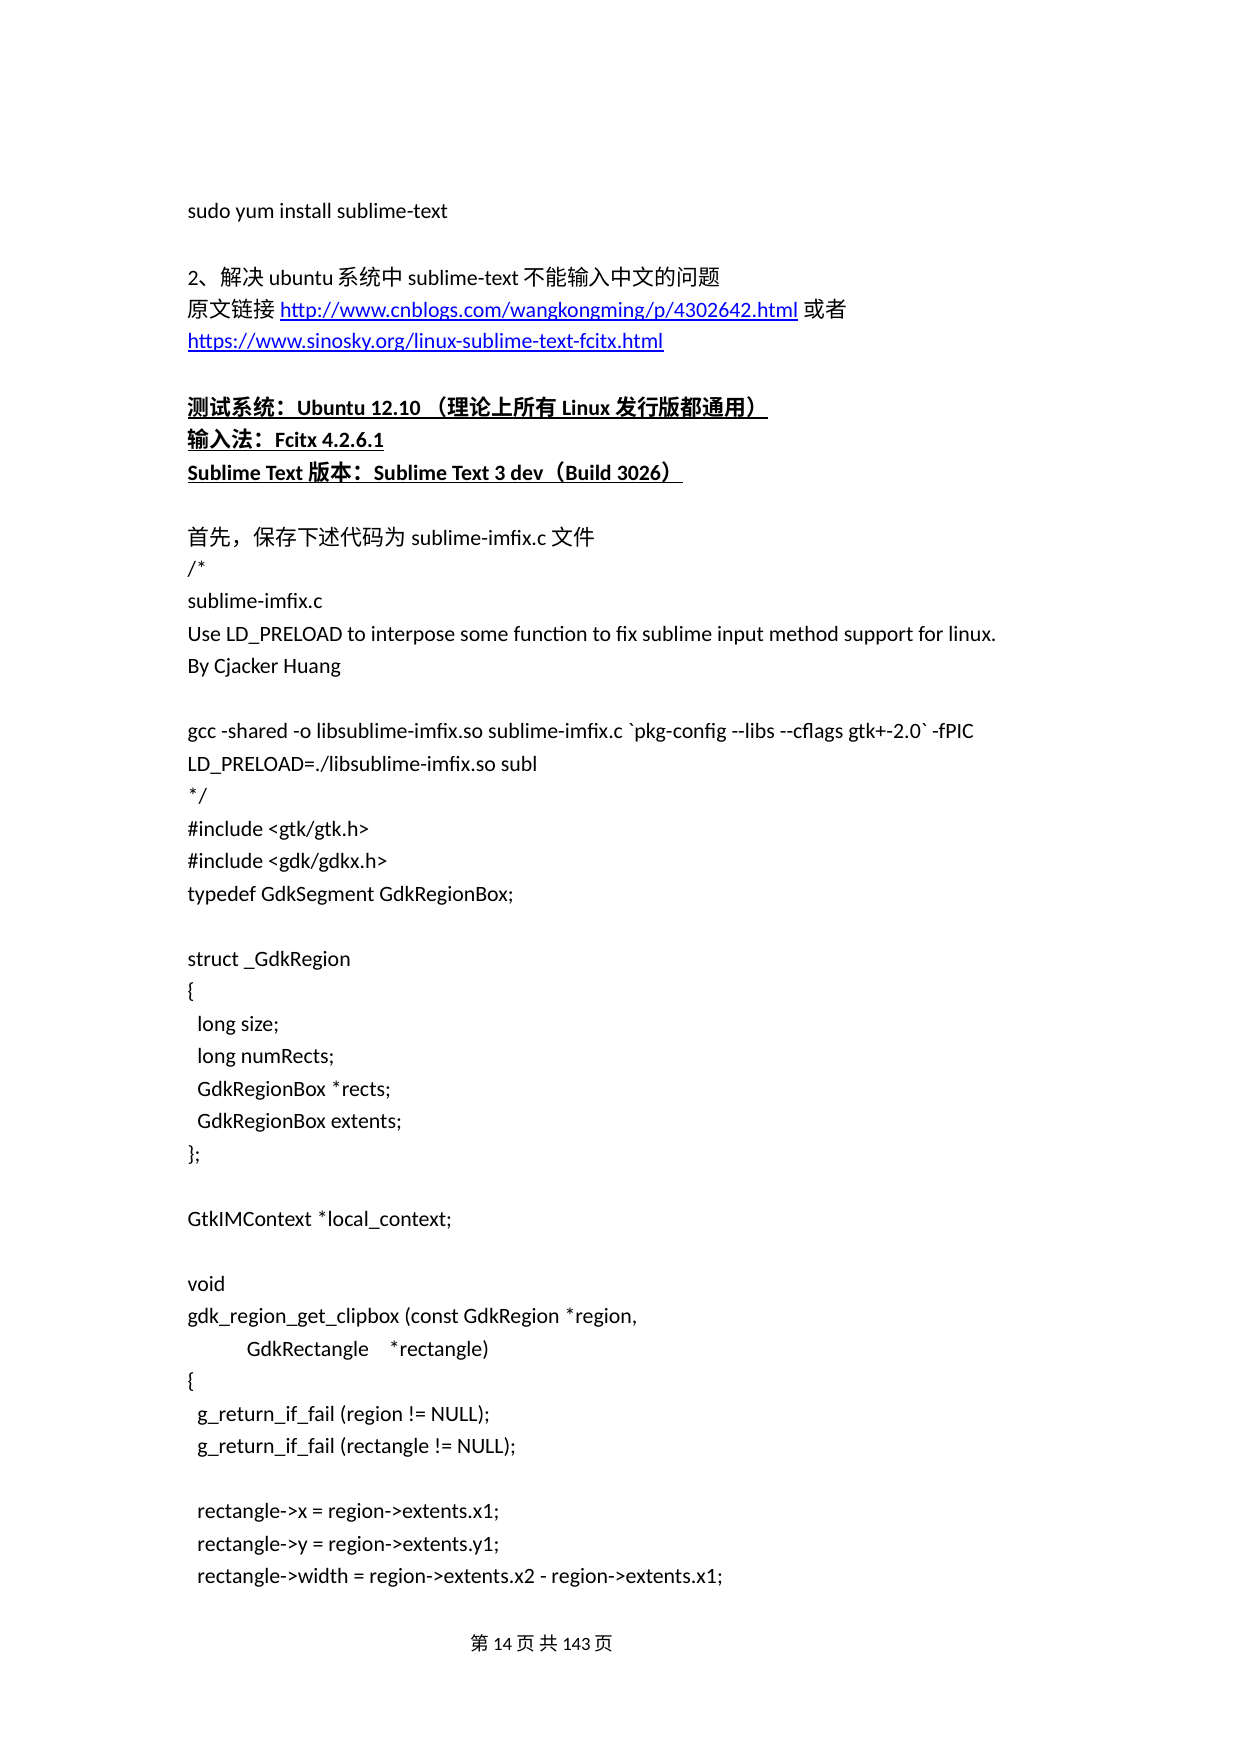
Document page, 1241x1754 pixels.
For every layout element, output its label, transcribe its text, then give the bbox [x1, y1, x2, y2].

text LD_PRELOAD=./libsublime-imfix.so subl [187, 747, 1053, 779]
text GdkRegionBox extents; [187, 1104, 1053, 1137]
text By Cjacker Huang [187, 649, 1053, 682]
text rectangle->y = region->extents.y1; [187, 1527, 1053, 1559]
text sudo yum install sublime-text [187, 194, 1053, 227]
text GtkIMContext *local_context; [187, 1202, 1053, 1234]
text { [187, 1364, 1053, 1397]
text g_return_if_fail (region != NULL); [187, 1397, 1053, 1429]
text rectangle->x = region->extents.x1; [187, 1494, 1053, 1527]
text long size; [187, 1007, 1053, 1039]
text gcc -shared -o libsublime-imfix.so sublime-imfix.c `pkg-config --libs --cflags gtk+-2.0` -fPIC [187, 714, 1053, 747]
text */ [187, 779, 1053, 812]
text 首先，保存下述代码为 sublime-imfix.c 文件 [187, 519, 1053, 552]
text }; [187, 1137, 1053, 1169]
text #include <gtk/gtk.h> [187, 812, 1053, 844]
text 测试系统：Ubuntu 12.10 （理论上所有 Linux 发行版都通用） [187, 389, 1053, 422]
text 原文链接 http://www.cnblogs.com/wangkongming/p/4302642.html 或者 https://www.sinosky.org/linux-sublime-text-fcitx.html [187, 292, 1053, 357]
text g_return_if_fail (rectangle != NULL); [187, 1429, 1053, 1462]
text long numRects; [187, 1039, 1053, 1072]
text 输入法：Fcitx 4.2.6.1 [187, 422, 1053, 454]
text sublime-imfix.c [187, 584, 1053, 617]
text rectangle->width = region->extents.x2 - region->extents.x1; [187, 1559, 1053, 1592]
text /* [187, 552, 1053, 584]
text Sublime Text 版本：Sublime Text 3 dev（Build 3026） [187, 454, 1053, 487]
text gdk_region_get_clipbox (const GdkRegion *region, [187, 1299, 1053, 1332]
text typedef GdkSegment GdkRegionBox; [187, 877, 1053, 909]
text { [187, 974, 1053, 1007]
text GdkRectangle *rectangle) [187, 1332, 1053, 1364]
text void [187, 1267, 1053, 1299]
text Use LD_PRELOAD to interpose some function to fix sublime input method support for linux. [187, 617, 1053, 649]
text struct _GdkRegion [187, 942, 1053, 974]
text 2、解决ubuntu系统中sublime-text不能输入中文的问题 [187, 259, 1053, 292]
text GdkRegionBox *rects; [187, 1072, 1053, 1104]
text #include <gdk/gdkx.h> [187, 844, 1053, 877]
